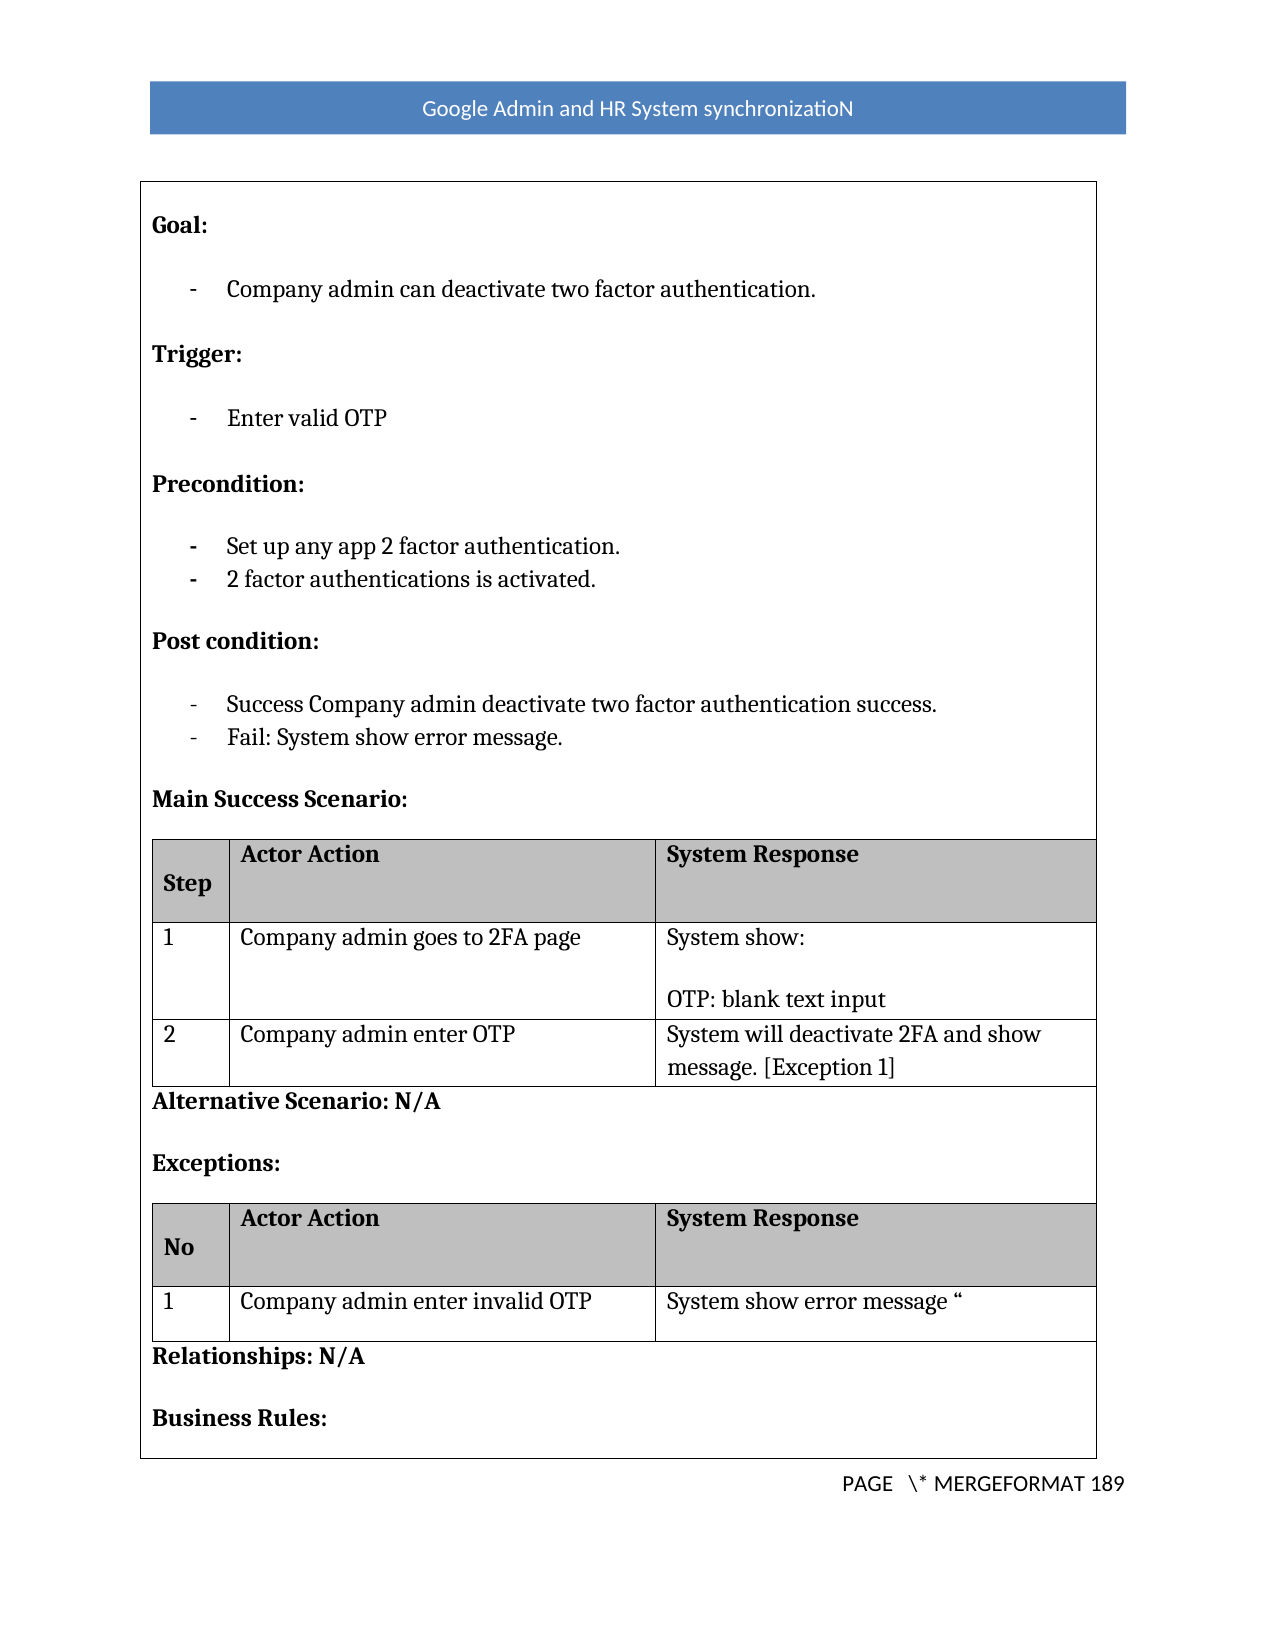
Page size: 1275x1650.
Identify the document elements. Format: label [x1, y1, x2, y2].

table_cell [141, 182, 1096, 1457]
